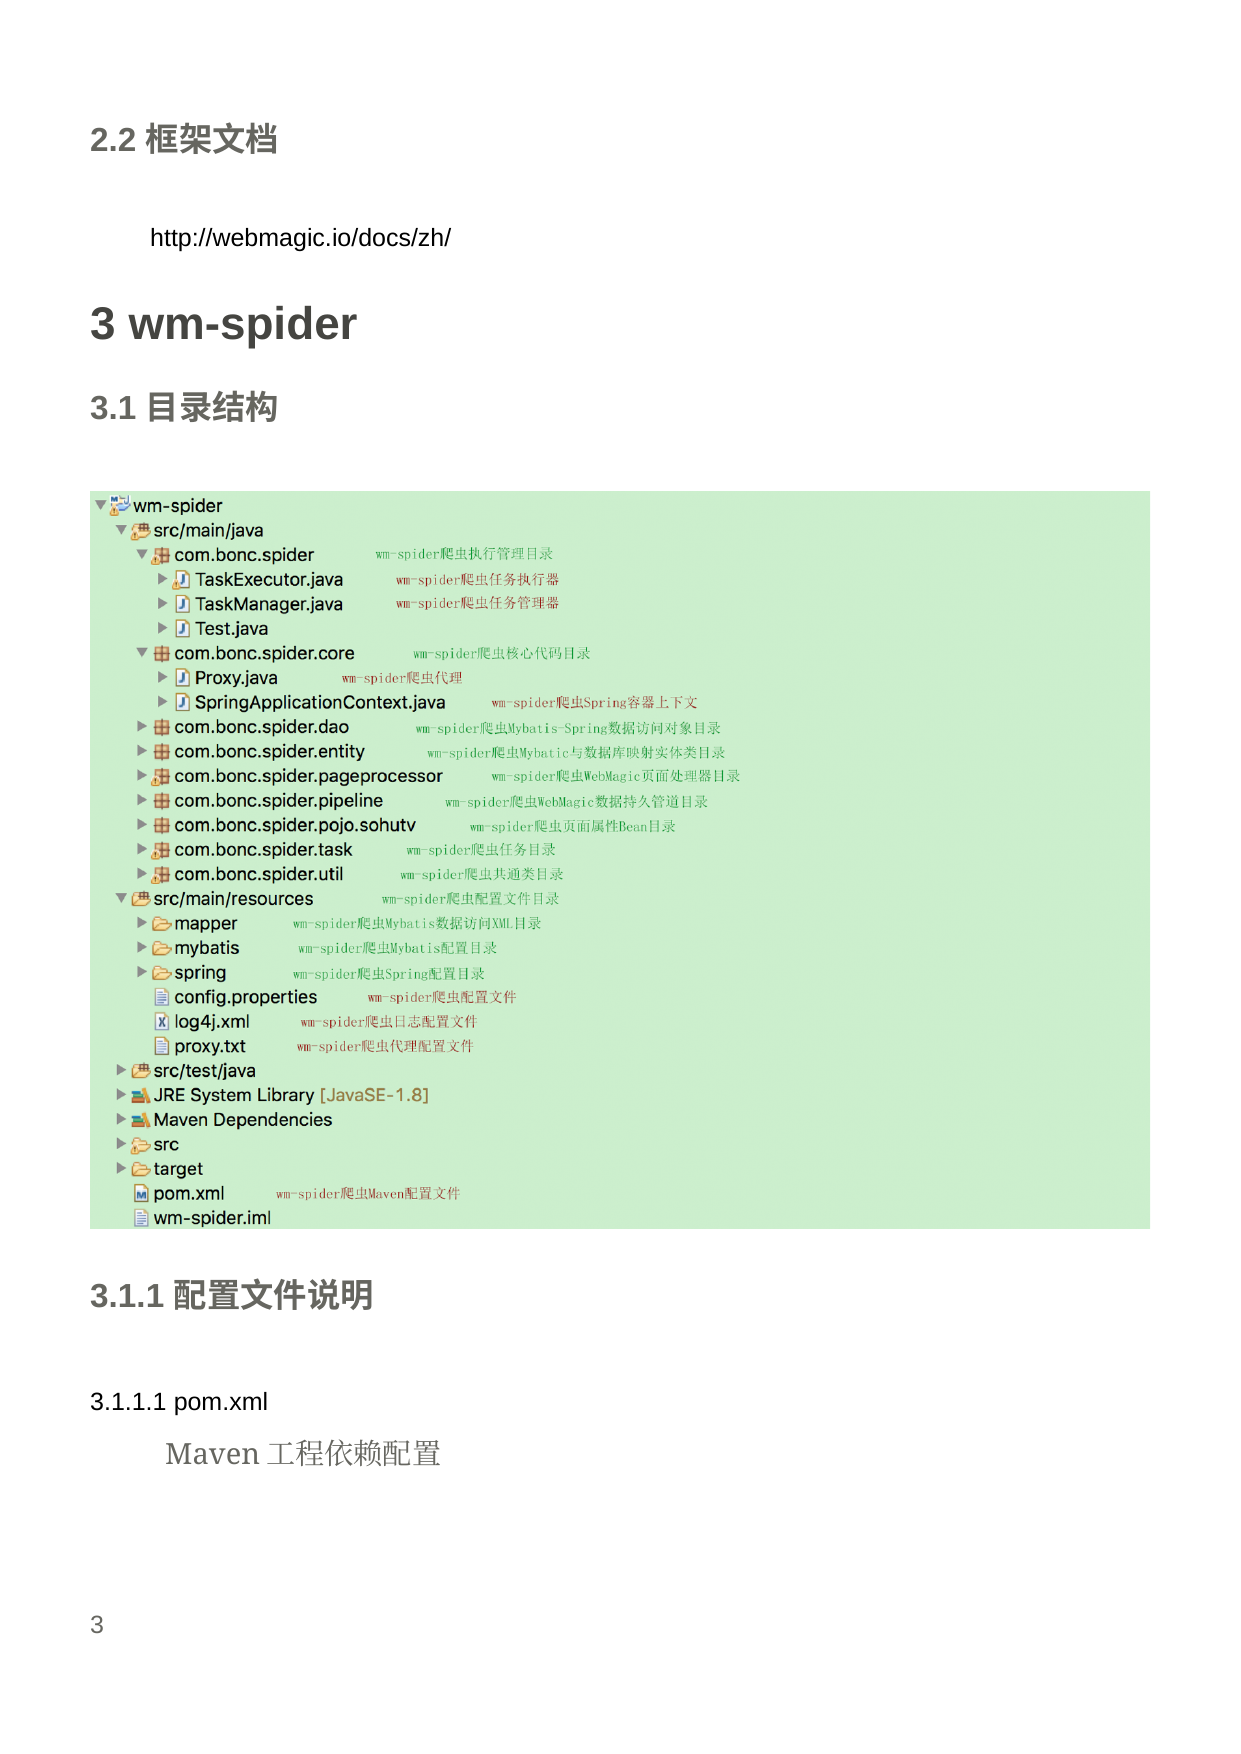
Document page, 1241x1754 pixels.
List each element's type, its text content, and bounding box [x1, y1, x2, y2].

subtitle pom.xml [90, 1387, 1150, 1416]
subtitle 框架文档 [90, 112, 1150, 161]
text http://webmagic.io/docs/zh/ [90, 223, 1150, 252]
subtitle wm-spider [90, 296, 1150, 349]
picture [90, 491, 1151, 1229]
subtitle 配置文件说明 [90, 1268, 1150, 1317]
subtitle 目录结构 [90, 381, 1150, 429]
text Maven工程依赖配置 [165, 1431, 1150, 1473]
